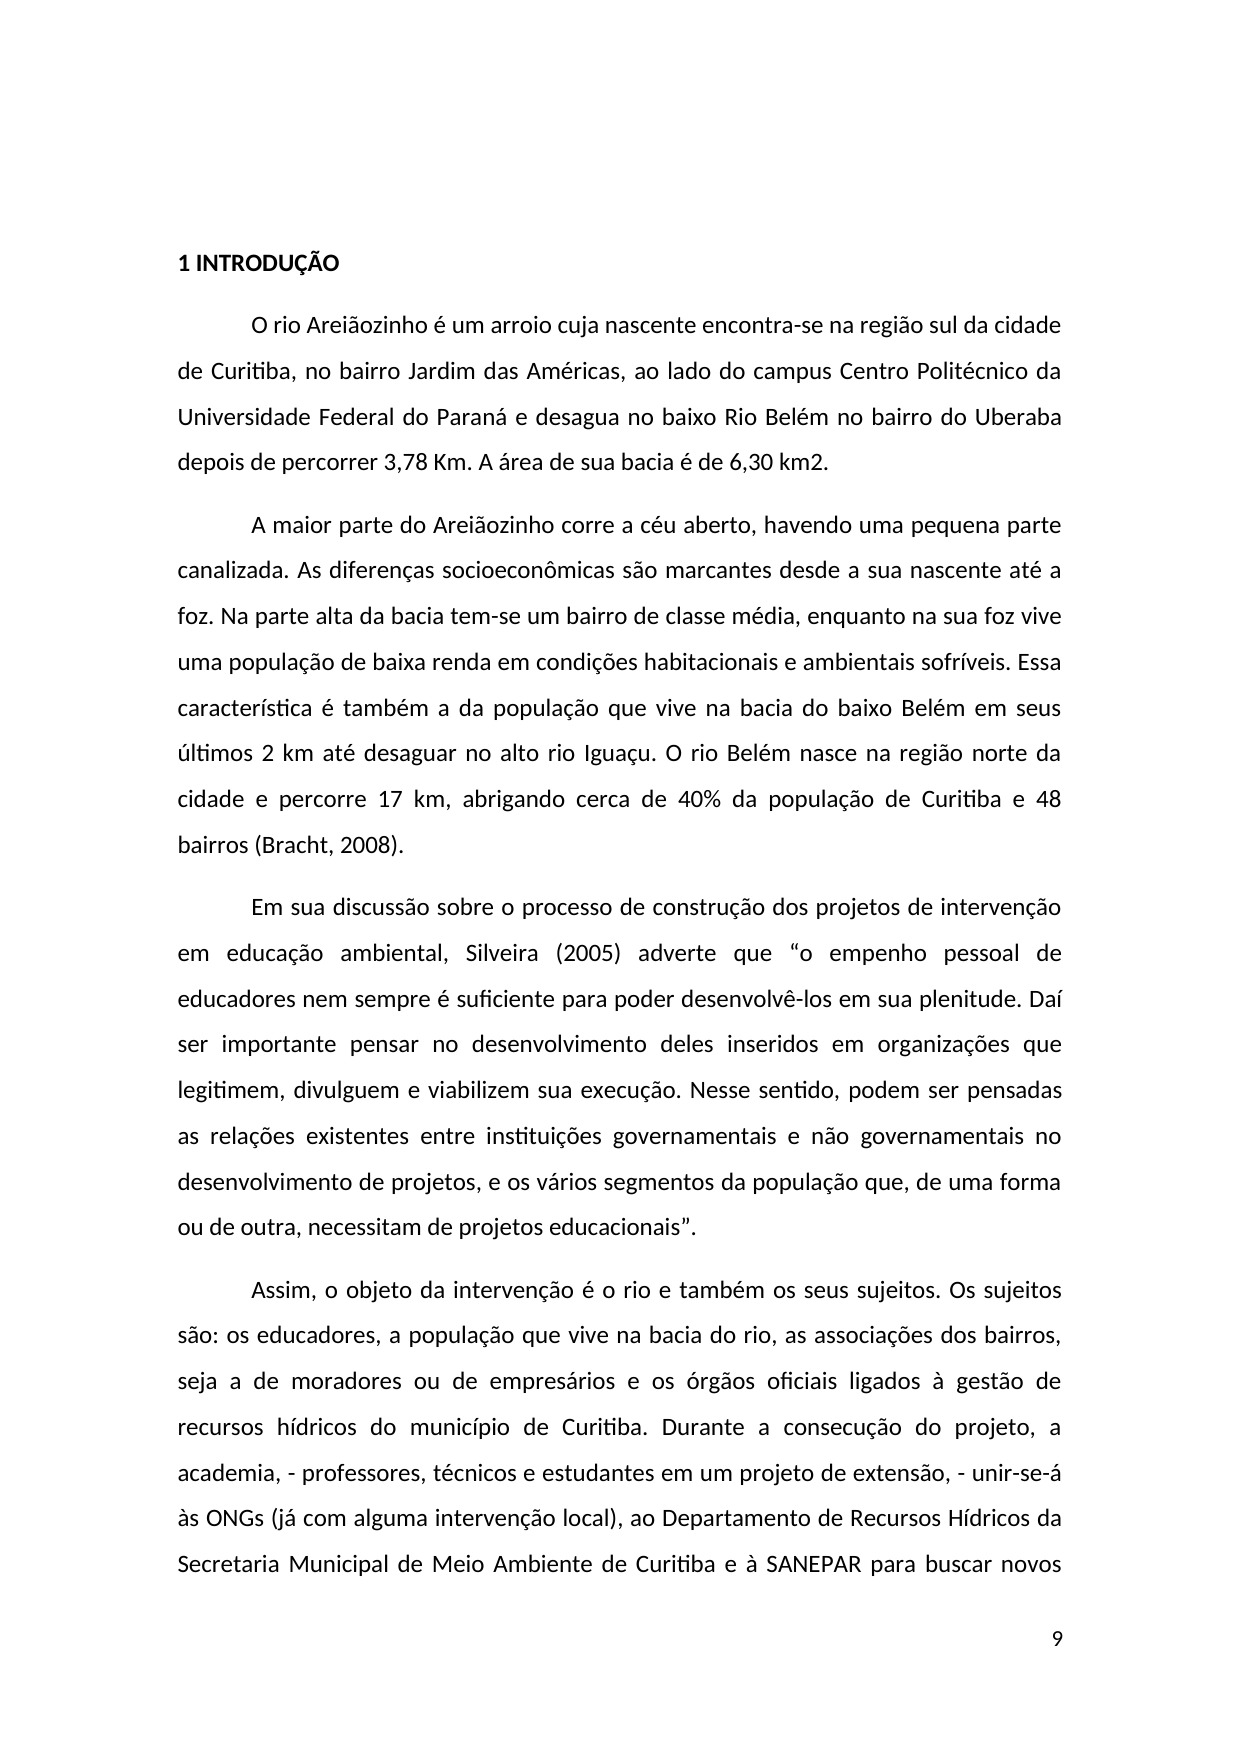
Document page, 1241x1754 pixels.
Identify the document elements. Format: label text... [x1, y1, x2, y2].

text 1 INTRODUÇÃO [177, 247, 1063, 277]
text A maior parte do Areiãozinho corre a céu aberto, havendo uma pequena parte canalizada. As diferenças socioeconômicas são marcantes desde a sua nascente até a foz. Na parte alta da bacia tem-se um bairro de classe média, enquanto na sua foz vive uma população de baixa renda em condições habitacionais e ambientais sofríveis. Essa característica é também a da população que vive na bacia do baixo Belém em seus últimos 2 km até desaguar no alto rio Iguaçu. O rio Belém nasce na região norte da cidade e percorre 17 km, abrigando cerca de 40% da população de Curitiba e 48 bairros (Bracht, 2008). [177, 509, 1063, 859]
text Em sua discussão sobre o processo de construção dos projetos de intervenção em educação ambiental, Silveira (2005) adverte que “o empenho pessoal de educadores nem sempre é suficiente para poder desenvolvê-los em sua plenitude. Daí ser importante pensar no desenvolvimento deles inseridos em organizações que legitimem, divulguem e viabilizem sua execução. Nesse sentido, podem ser pensadas as relações existentes entre instituições governamentais e não governamentais no desenvolvimento de projetos, e os vários segmentos da população que, de uma forma ou de outra, necessitam de projetos educacionais”. [177, 891, 1063, 1242]
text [177, 1274, 1063, 1579]
text O rio Areiãozinho é um arroio cuja nascente encontra-se na região sul da cidade de Curitiba, no bairro Jardim das Américas, ao lado do campus Centro Politécnico da Universidade Federal do Paraná e desagua no baixo Rio Belém no bairro do Uberaba depois de percorrer 3,78 Km. A área de sua bacia é de 6,30 km2. [177, 309, 1063, 477]
